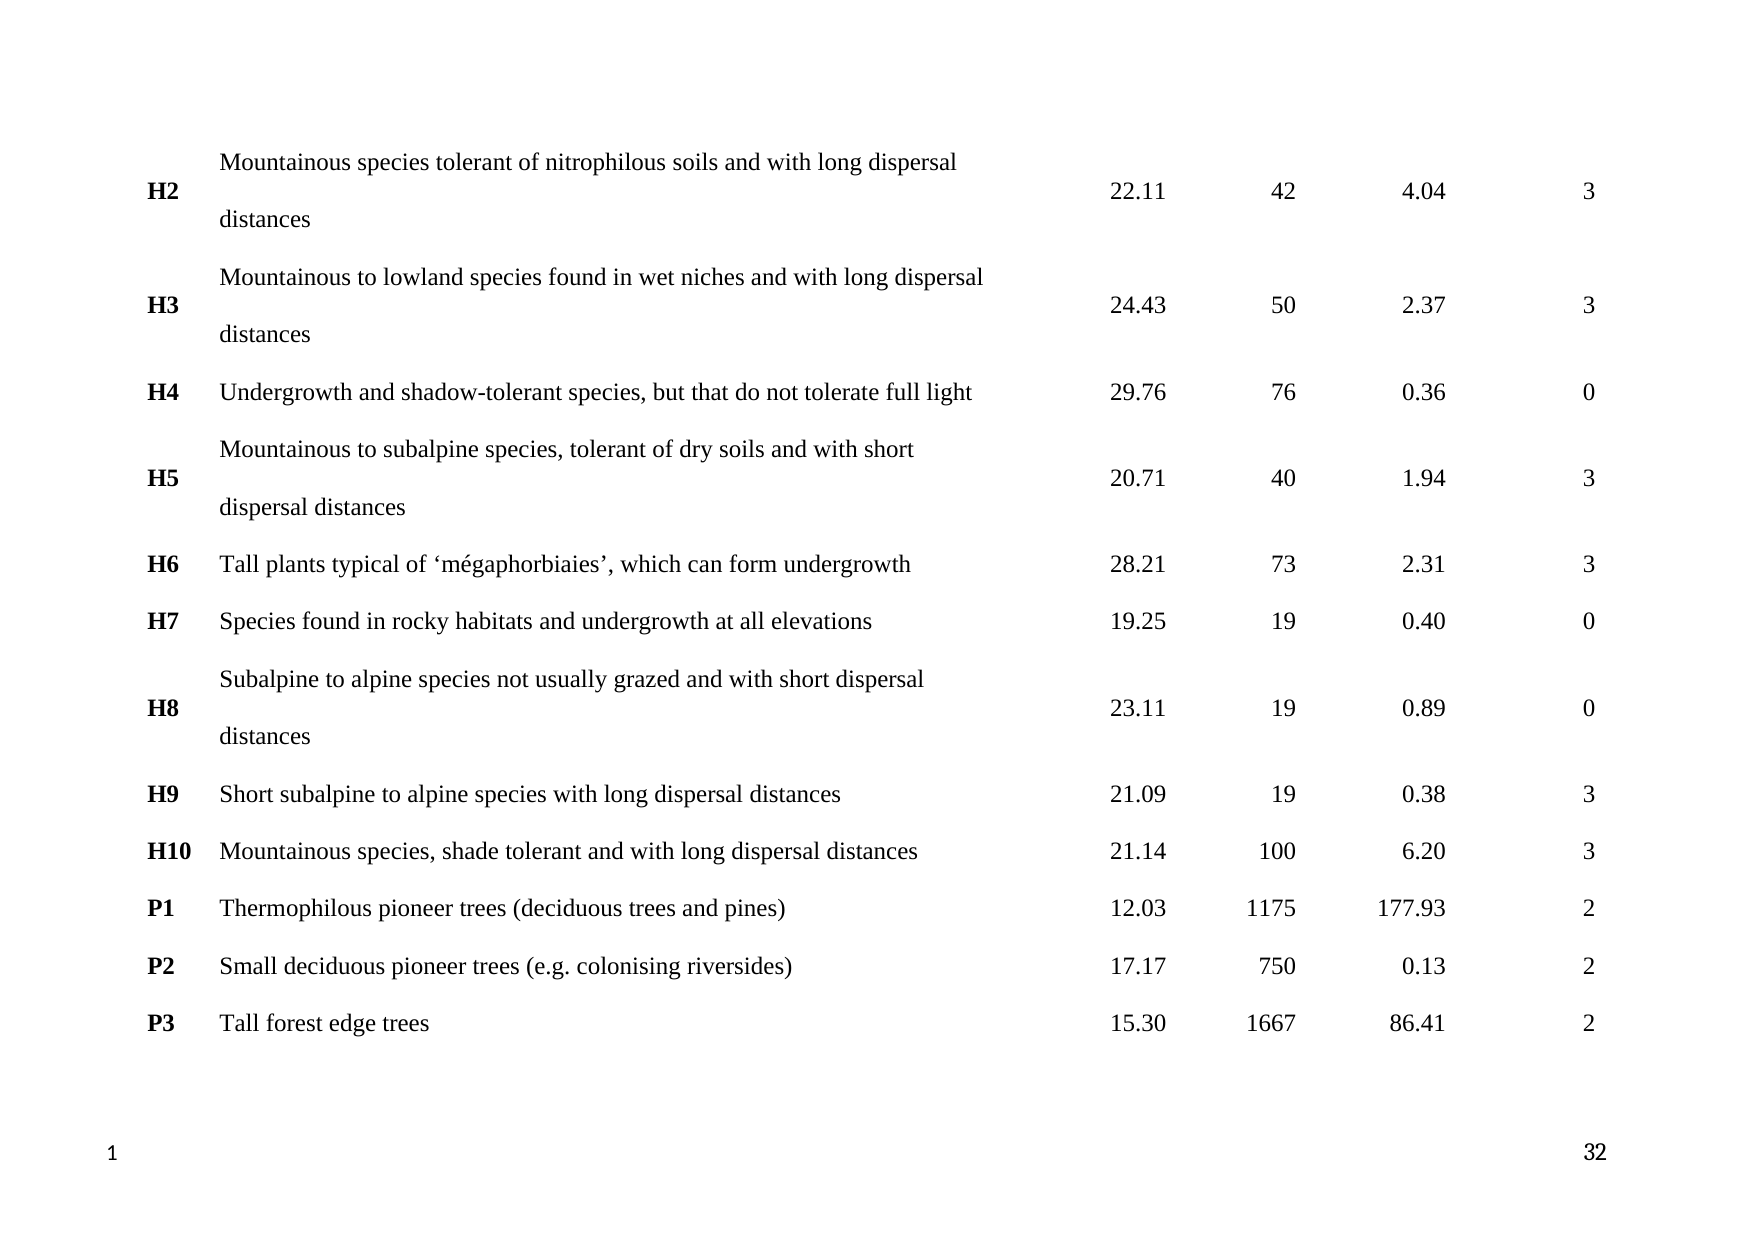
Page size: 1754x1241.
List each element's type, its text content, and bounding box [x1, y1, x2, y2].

table_cell 0.13 [1296, 951, 1446, 1008]
table_cell H10 [136, 836, 208, 893]
table_cell 24.43 [998, 262, 1167, 377]
table_cell H9 [136, 779, 208, 836]
table_cell Undergrowth and shadow-tolerant species, but that do not tolerate full light [208, 377, 998, 434]
table_cell 100 [1167, 836, 1296, 893]
table_cell 0 [1446, 664, 1596, 779]
table_cell Short subalpine to alpine species with long dispersal distances [208, 779, 998, 836]
table_cell 29.76 [998, 377, 1167, 434]
table_cell 1175 [1167, 894, 1296, 951]
table_cell 0.38 [1296, 779, 1446, 836]
table_cell 3 [1446, 434, 1596, 549]
table_cell Tall plants typical of ‘mégaphorbiaies’, which can form undergrowth [208, 549, 998, 606]
table_cell 1.94 [1296, 434, 1446, 549]
table_cell 2.31 [1296, 549, 1446, 606]
table_cell P3 [136, 1008, 208, 1066]
table_cell H8 [136, 664, 208, 779]
table_cell 6.20 [1296, 836, 1446, 893]
table_cell 17.17 [998, 951, 1167, 1008]
table_cell 0.89 [1296, 664, 1446, 779]
table_cell 0.40 [1296, 606, 1446, 664]
table_cell 40 [1167, 434, 1296, 549]
table_cell Mountainous species tolerant of nitrophilous soils and with long dispersal distances [208, 147, 998, 262]
table_cell 21.09 [998, 779, 1167, 836]
table_cell 42 [1167, 147, 1296, 262]
table_cell 0.36 [1296, 377, 1446, 434]
table_cell 3 [1446, 262, 1596, 377]
table_cell Tall forest edge trees [208, 1008, 998, 1066]
table_cell 19.25 [998, 606, 1167, 664]
table_cell 19 [1167, 779, 1296, 836]
table_cell 76 [1167, 377, 1296, 434]
table_cell Subalpine to alpine species not usually grazed and with short dispersal distances [208, 664, 998, 779]
table_cell 86.41 [1296, 1008, 1446, 1066]
table_cell H5 [136, 434, 208, 549]
table_cell 1667 [1167, 1008, 1296, 1066]
table_cell 22.11 [998, 147, 1167, 262]
table_cell H6 [136, 549, 208, 606]
table_cell 3 [1446, 147, 1596, 262]
table_cell 750 [1167, 951, 1296, 1008]
table_cell 0 [1446, 377, 1596, 434]
table_cell 19 [1167, 606, 1296, 664]
table_cell 0 [1446, 606, 1596, 664]
table_cell Mountainous to lowland species found in wet niches and with long dispersal distances [208, 262, 998, 377]
table_cell 2 [1446, 1008, 1596, 1066]
table_cell 2 [1446, 951, 1596, 1008]
table_cell P1 [136, 894, 208, 951]
table_cell H3 [136, 262, 208, 377]
table_cell 4.04 [1296, 147, 1446, 262]
table_cell 2.37 [1296, 262, 1446, 377]
table_cell H7 [136, 606, 208, 664]
table_cell 3 [1446, 549, 1596, 606]
table_cell 73 [1167, 549, 1296, 606]
table_cell 50 [1167, 262, 1296, 377]
table_cell 21.14 [998, 836, 1167, 893]
table_cell Mountainous species, shade tolerant and with long dispersal distances [208, 836, 998, 893]
table_cell 177.93 [1296, 894, 1446, 951]
table_cell 15.30 [998, 1008, 1167, 1066]
table_cell 19 [1167, 664, 1296, 779]
table_cell 2 [1446, 894, 1596, 951]
table_cell H2 [136, 147, 208, 262]
table_cell 3 [1446, 779, 1596, 836]
table_cell 3 [1446, 836, 1596, 893]
table_cell Thermophilous pioneer trees (deciduous trees and pines) [208, 894, 998, 951]
table_cell Small deciduous pioneer trees (e.g. colonising riversides) [208, 951, 998, 1008]
table_cell Species found in rocky habitats and undergrowth at all elevations [208, 606, 998, 664]
table_cell H4 [136, 377, 208, 434]
table_cell 12.03 [998, 894, 1167, 951]
table_cell P2 [136, 951, 208, 1008]
table_cell 20.71 [998, 434, 1167, 549]
table_cell Mountainous to subalpine species, tolerant of dry soils and with short dispersal distances [208, 434, 998, 549]
table_cell 28.21 [998, 549, 1167, 606]
table_cell 23.11 [998, 664, 1167, 779]
